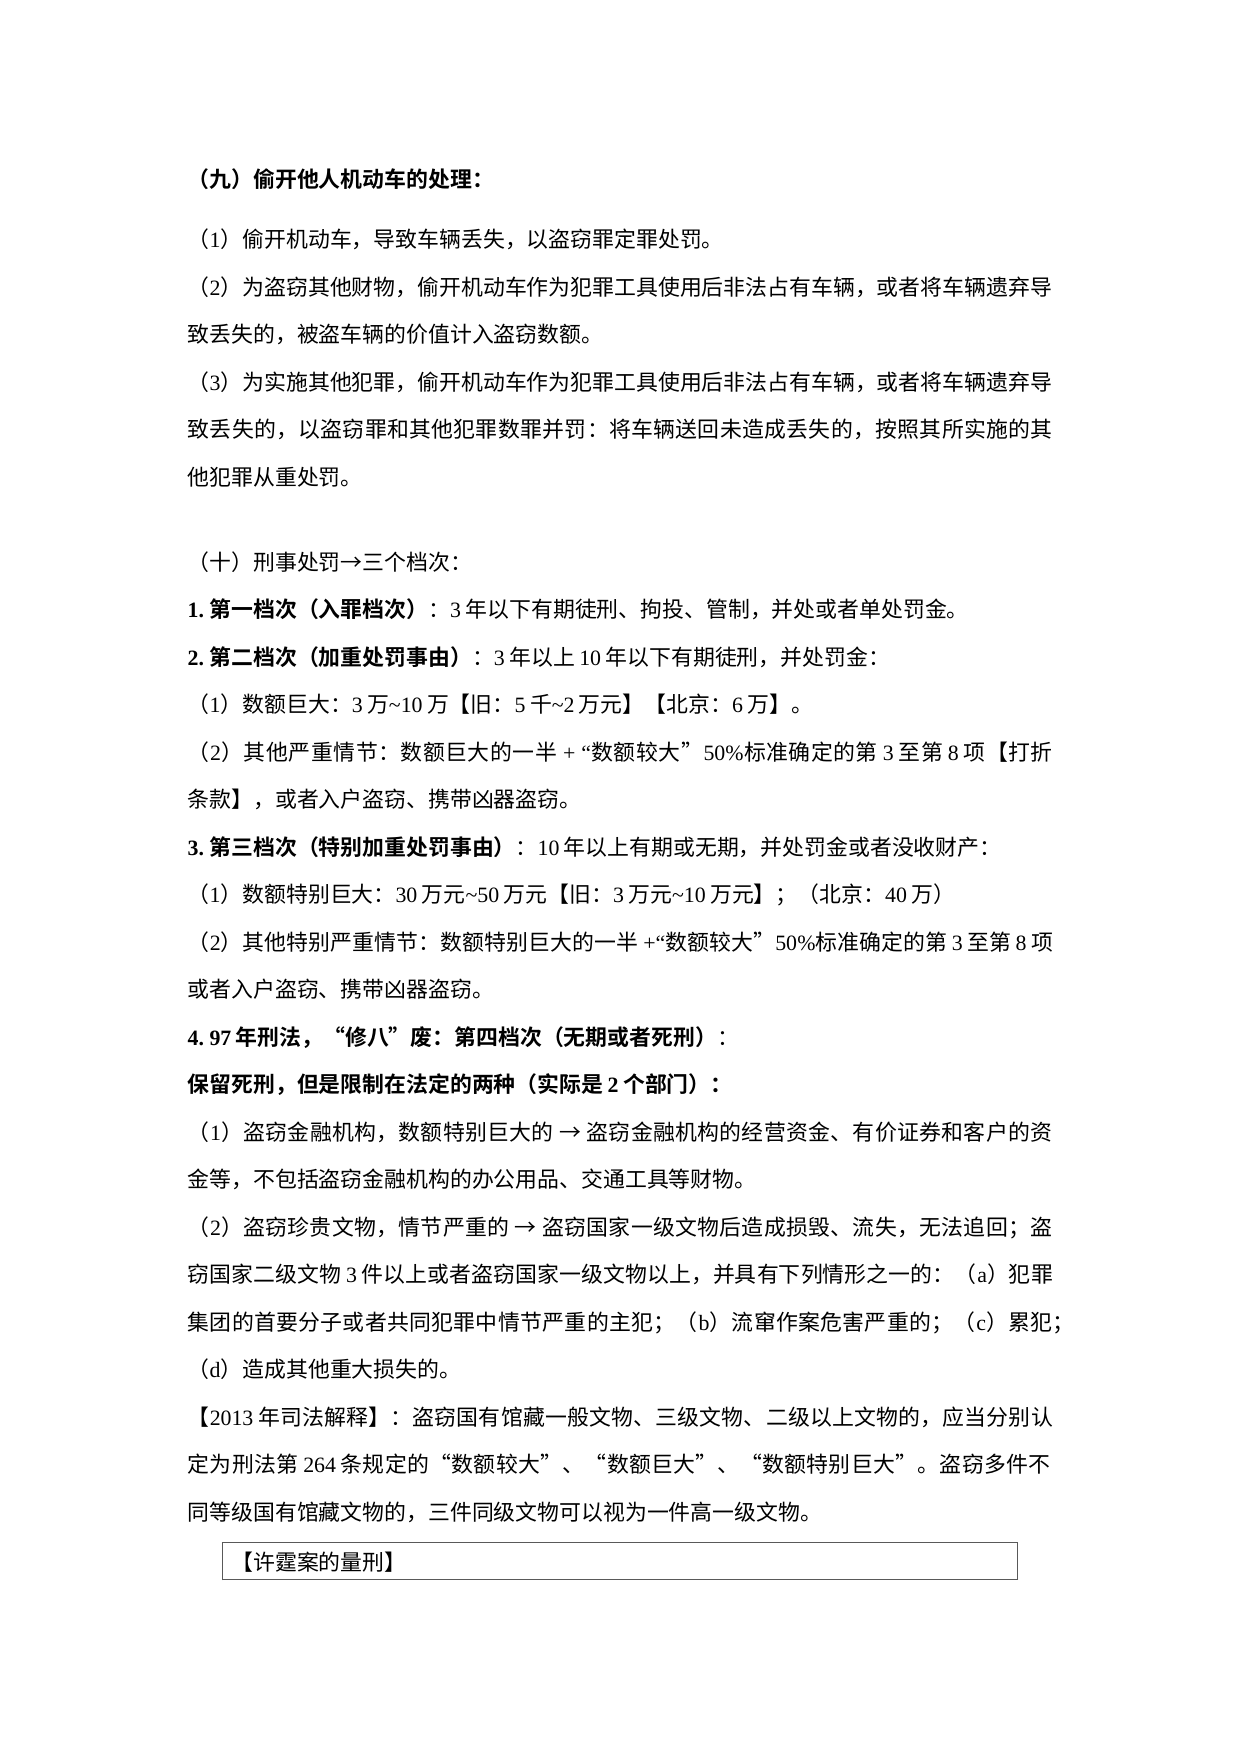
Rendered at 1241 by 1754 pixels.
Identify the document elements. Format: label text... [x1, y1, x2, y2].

text 【许霆案的量刑】 [223, 1543, 1017, 1579]
text （1）数额巨大：3万~10万【旧：5千~2万元】【北京：6万】。 [187, 687, 1053, 719]
text （3）为实施其他犯罪，偷开机动车作为犯罪工具使用后非法占有车辆，或者将车辆遗弃导致丢失的，以盗窃罪和其他犯罪数罪并罚：将车辆送回未造成丢失的，按照其所实施的其他犯罪从重处罚。 [187, 364, 1053, 491]
text （1）盗窃金融机构，数额特别巨大的 → 盗窃金融机构的经营资金、有价证券和客户的资金等，不包括盗窃金融机构的办公用品、交通工具等财物。 [187, 1115, 1053, 1194]
text （十）刑事处罚→三个档次： [187, 545, 1053, 576]
text 3. 第三档次（特别加重处罚事由）：10年以上有期或无期，并处罚金或者没收财产： [187, 830, 1053, 861]
text 4. 97年刑法，“修八”废：第四档次（无期或者死刑）： [187, 1020, 1053, 1051]
text （2）其他严重情节：数额巨大的一半 + “数额较大”50%标准确定的第3至第8项【打折条款】，或者入户盗窃、携带凶器盗窃。 [187, 735, 1053, 814]
text （1）数额特别巨大：30万元~50万元【旧：3万元~10万元】；（北京：40万） [187, 877, 1053, 909]
text 【2013年司法解释】：盗窃国有馆藏一般文物、三级文物、二级以上文物的，应当分别认定为刑法第264条规定的“数额较大”、“数额巨大”、“数额特别巨大”。盗窃多件不同等级国有馆藏文物的，三件同级文物可以视为一件高一级文物。 [187, 1400, 1053, 1526]
text 保留死刑，但是限制在法定的两种（实际是2个部门）： [187, 1067, 1053, 1099]
text （1）偷开机动车，导致车辆丢失，以盗窃罪定罪处罚。 [187, 222, 1053, 254]
text （2）其他特别严重情节：数额特别巨大的一半 +“数额较大”50%标准确定的第3至第8项，或者入户盗窃、携带凶器盗窃。 [187, 925, 1053, 1004]
text 1. 第一档次（入罪档次）：3年以下有期徒刑、拘投、管制，并处或者单处罚金。 [187, 592, 1053, 624]
text （2）盗窃珍贵文物，情节严重的 → 盗窃国家一级文物后造成损毁、流失，无法追回；盗窃国家二级文物3件以上或者盗窃国家一级文物以上，并具有下列情形之一的：（a）犯罪集团的首要分子或者共同犯罪中情节严重的主犯；（b）流窜作案危害严重的；（c）累犯；（d）造成其他重大损失的。 [187, 1210, 1053, 1384]
text （2）为盗窃其他财物，偷开机动车作为犯罪工具使用后非法占有车辆，或者将车辆遗弃导致丢失的，被盗车辆的价值计入盗窃数额。 [187, 269, 1053, 349]
text 2. 第二档次（加重处罚事由）：3年以上10年以下有期徒刑，并处罚金： [187, 640, 1053, 671]
subtitle （九）偷开他人机动车的处理： [187, 162, 1053, 194]
